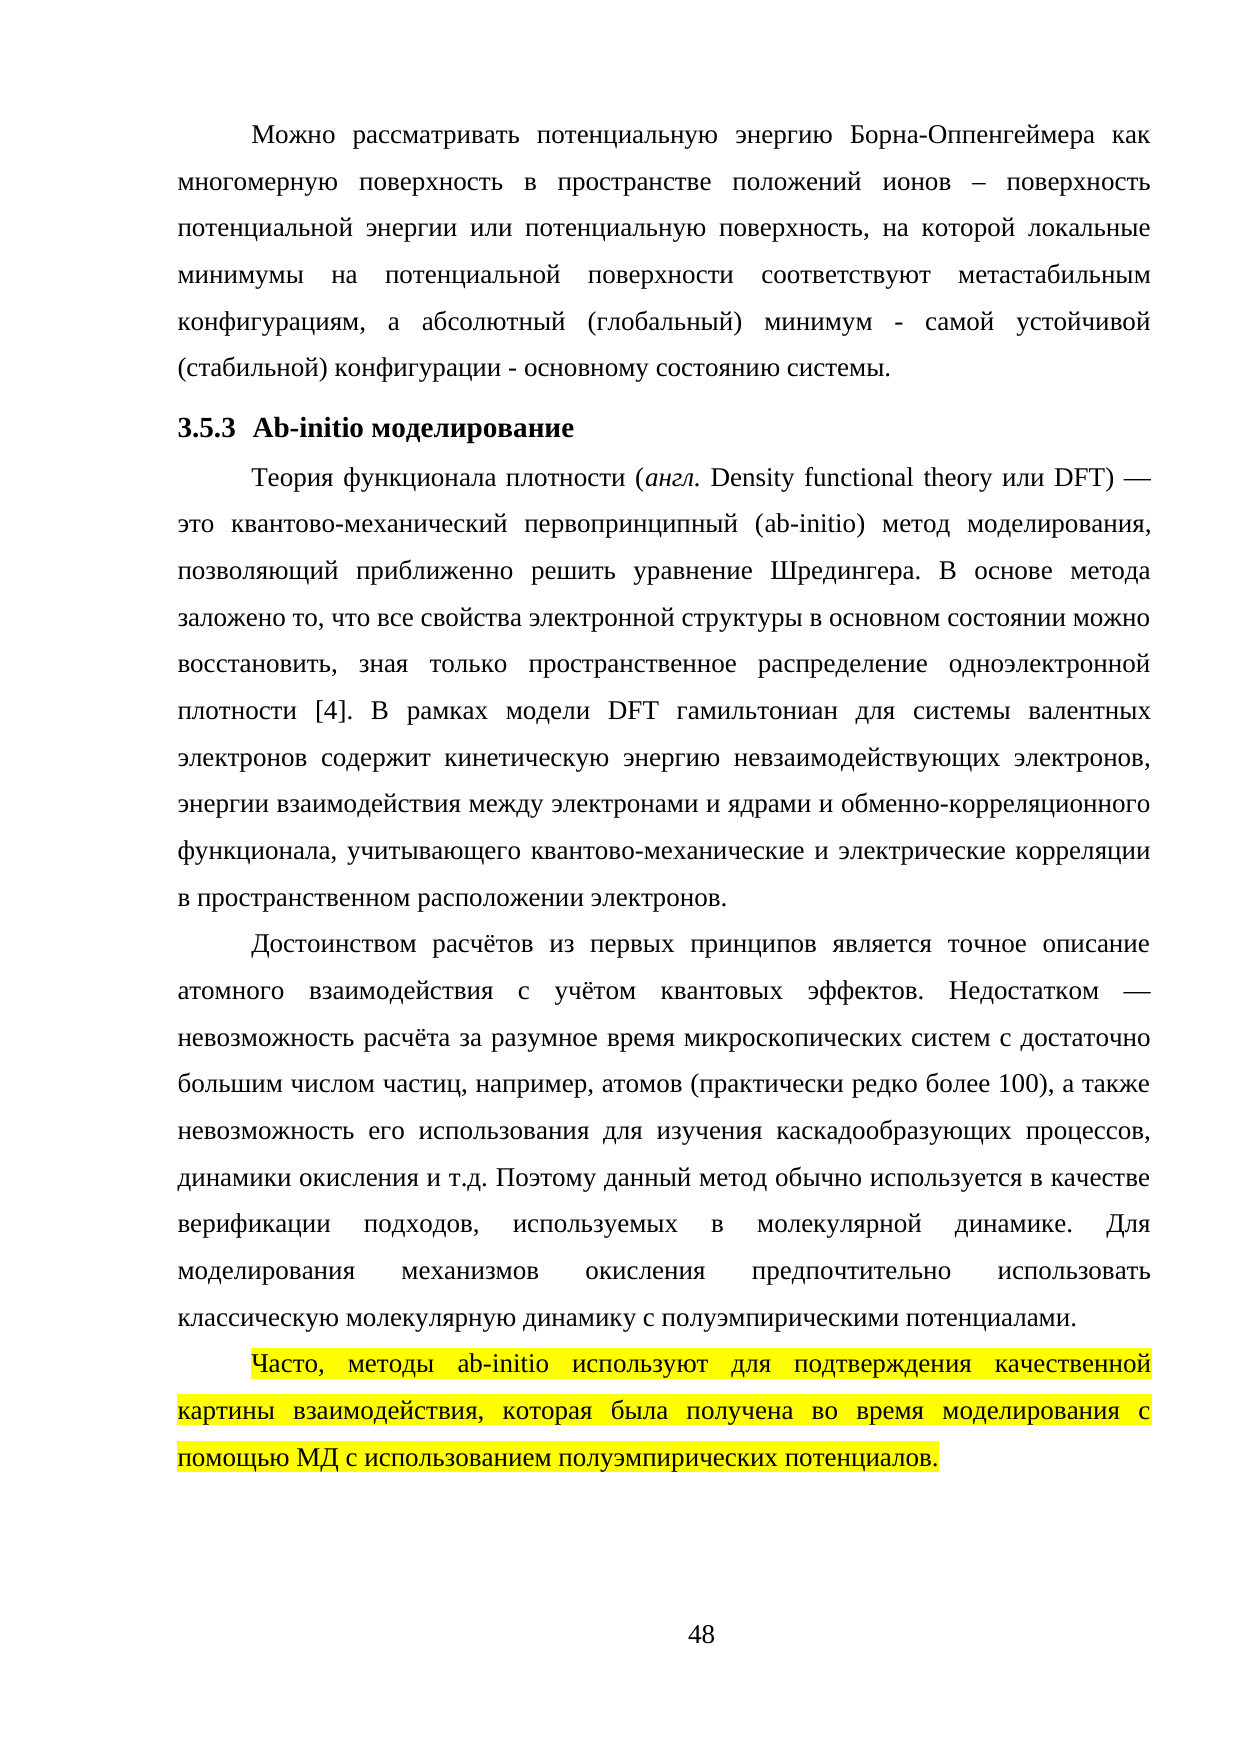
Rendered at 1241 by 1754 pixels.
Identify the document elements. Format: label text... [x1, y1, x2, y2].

subtitle Ab-initio моделирование [177, 411, 1152, 444]
text Часто, методы ab-initio используют для подтверждения качественной картины взаимодействия, которая была получена во время моделирования с помощью МД с использованием полуэмпирических потенциалов. [177, 1425, 1152, 1472]
text Часто, методы ab-initio используют для подтверждения качественной картины взаимодействия, которая была получена во время моделирования с помощью МД с использованием полуэмпирических потенциалов. [177, 1348, 1152, 1394]
text Можно рассматривать потенциальную энергию Борна-Оппенгеймера как многомерную поверхность в пространстве положений ионов – поверхность потенциальной энергии или потенциальную поверхность, на которой локальные минимумы на потенциальной поверхности соответствуют метастабильным конфигурациям, а абсолютный (глобальный) минимум - самой устойчивой (стабильной) конфигурации - основному состоянию системы. [177, 118, 1152, 383]
text Теория функционала плотности (англ. Density functional theory или DFT) — это квантово-механический первопринципный (ab-initio) метод моделирования, позволяющий приближенно решить уравнение Шредингера. В основе метода заложено то, что все свойства электронной структуры в основном состоянии можно восстановить, зная только пространственное распределение одноэлектронной плотности [4]. В рамках модели DFT гамильтониан для системы валентных электронов содержит кинетическую энергию невзаимодействующих электронов, энергии взаимодействия между электронами и ядрами и обменно-корреляционного функционала, учитывающего квантово-механические и электрические корреляции в пространственном расположении электронов. [177, 461, 1152, 912]
text Достоинством расчётов из первых принципов является точное описание атомного взаимодействия с учётом квантовых эффектов. Недостатком — невозможность расчёта за разумное время микроскопических систем с достаточно большим числом частиц, например, атомов (практически редко более 100), а также невозможность его использования для изучения каскадообразующих процессов, динамики окисления и т.д. Поэтому данный метод обычно используется в качестве верификации подходов, используемых в молекулярной динамике. Для моделирования механизмов окисления предпочтительно использовать классическую молекулярную динамику с полуэмпирическими потенциалами. [177, 928, 1152, 1332]
